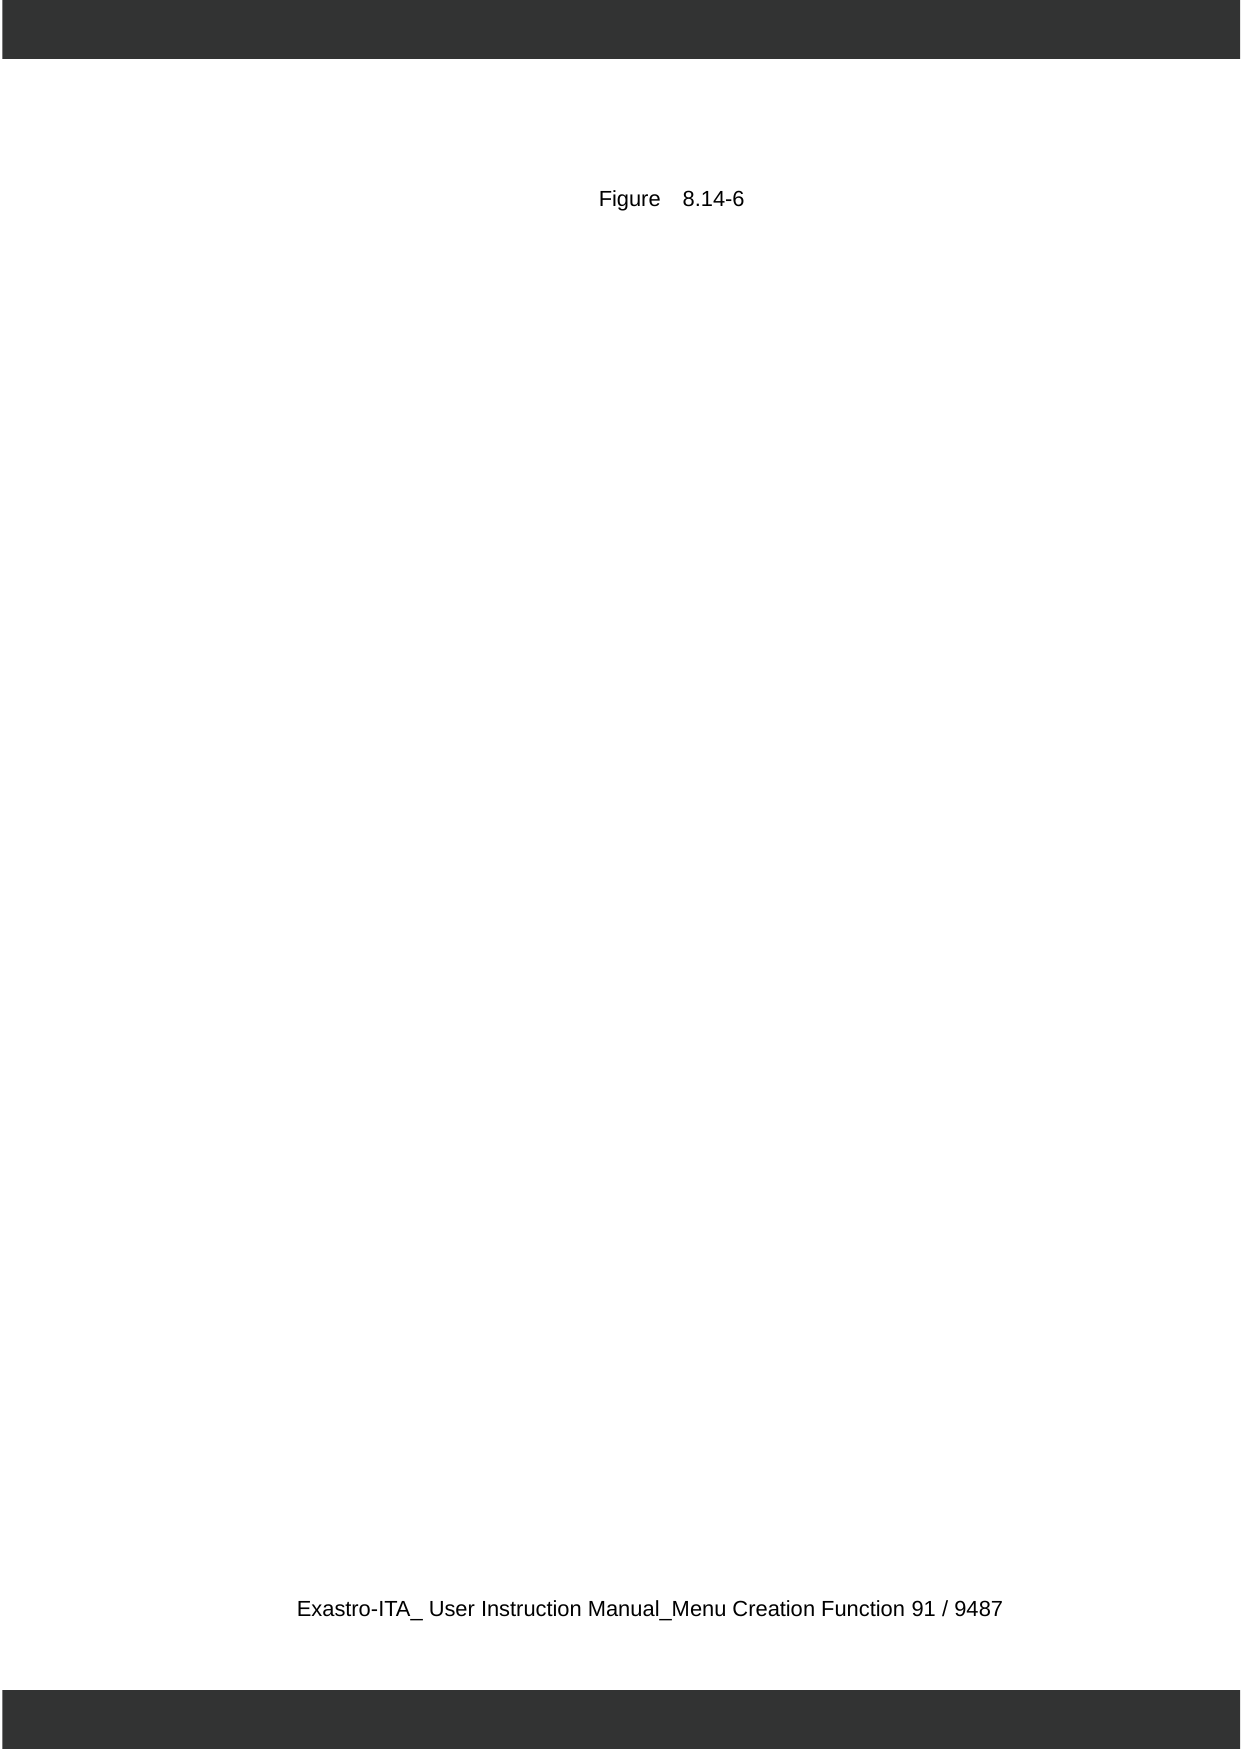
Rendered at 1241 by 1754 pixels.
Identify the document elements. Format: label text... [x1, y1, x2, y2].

picture [2, 0, 1241, 59]
text Figure [191, 183, 1152, 213]
picture [2, 1690, 1241, 1749]
